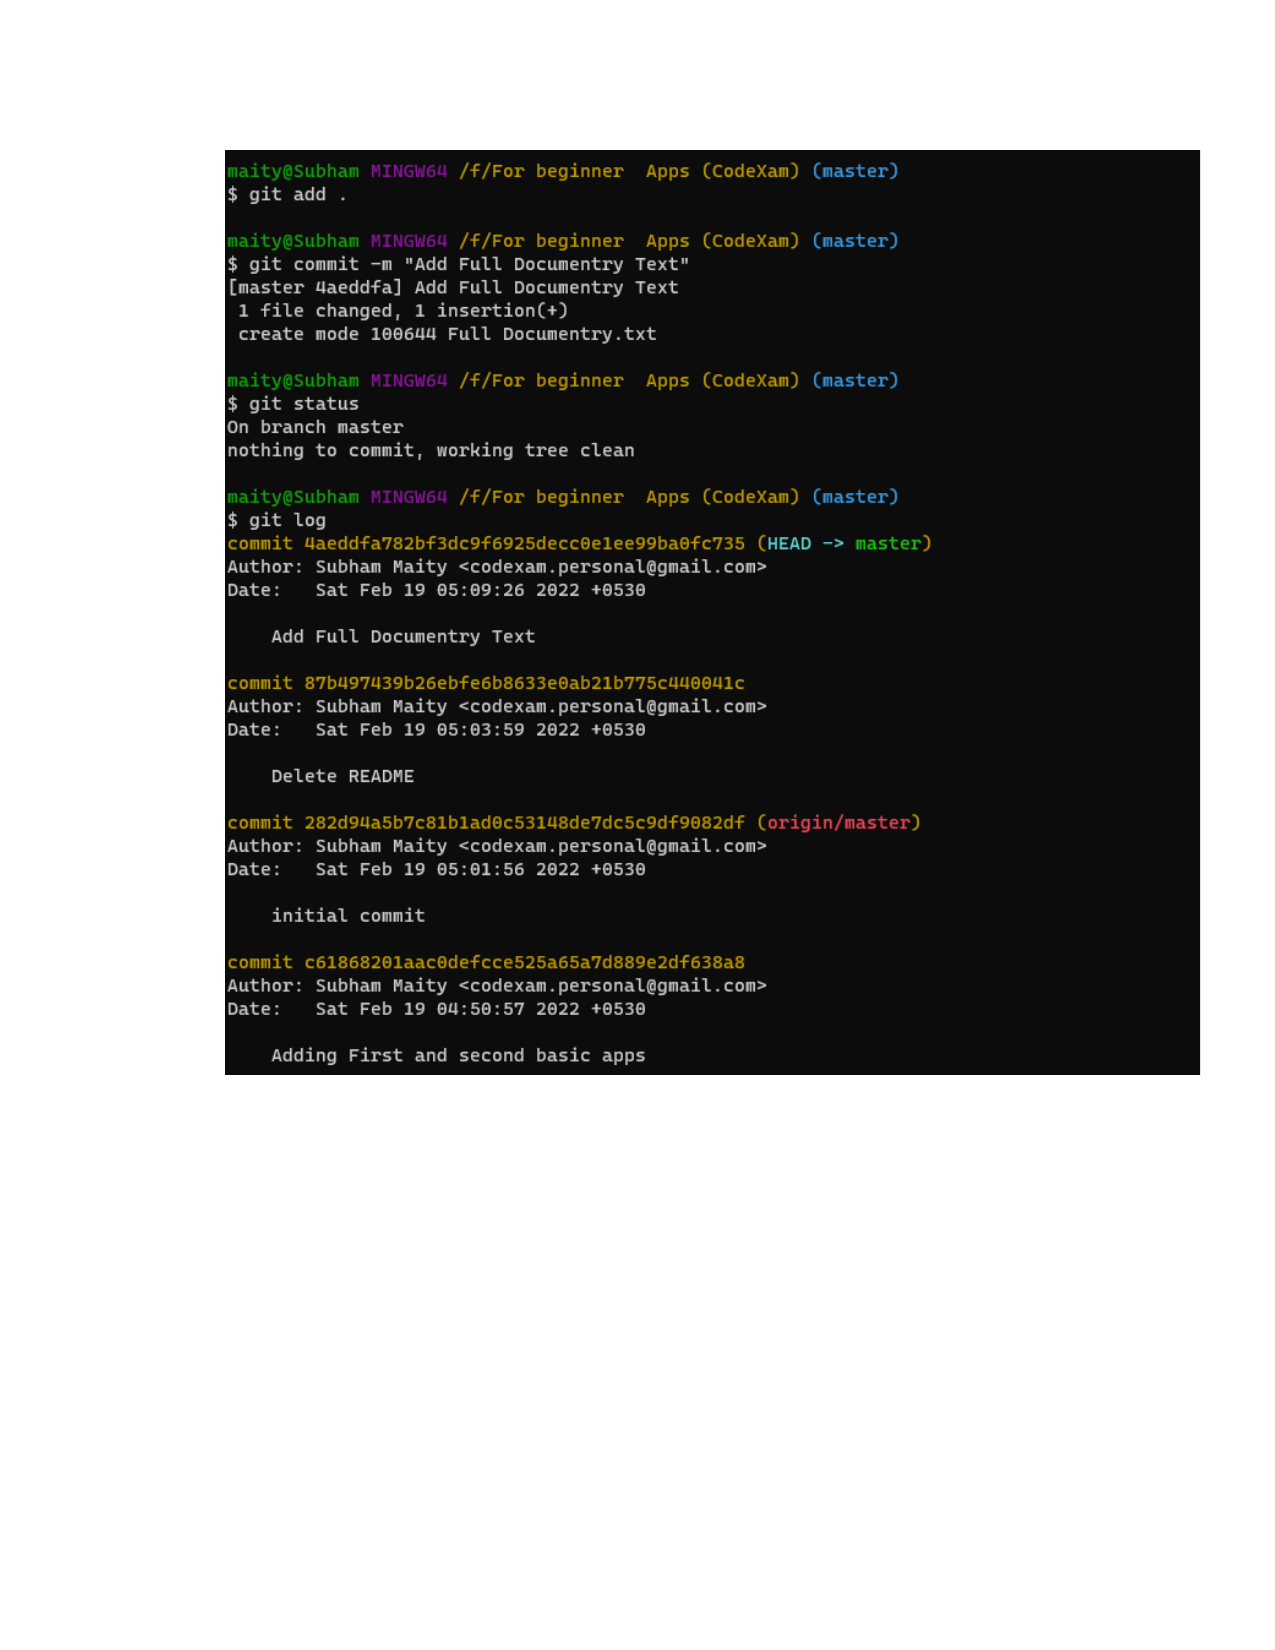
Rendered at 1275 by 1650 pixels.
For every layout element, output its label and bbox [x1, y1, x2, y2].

picture [225, 150, 1200, 1075]
